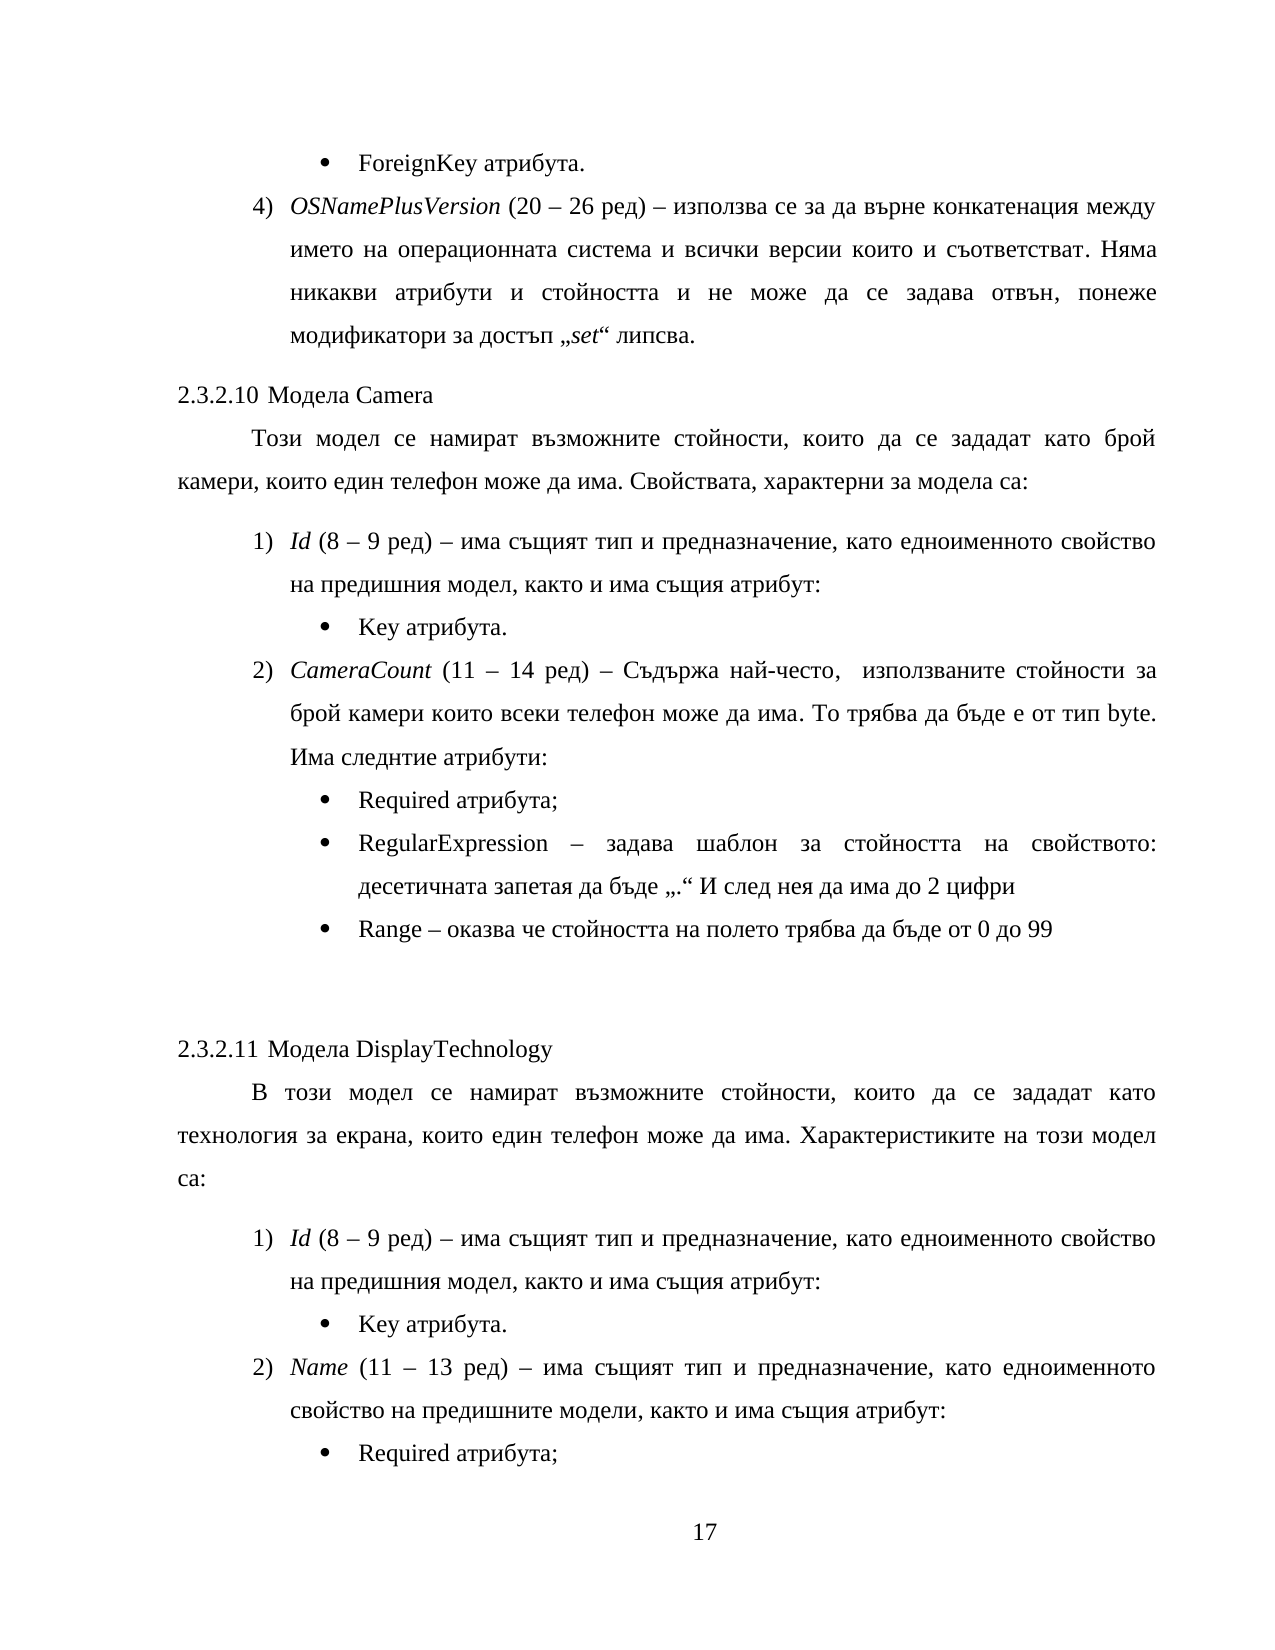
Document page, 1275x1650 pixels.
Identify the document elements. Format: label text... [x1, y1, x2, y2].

list CameraCount (11 – 14 ред) – Съдържа най-често, използваните стойности за брой камери които всеки телефон може да има. То трябва да бъде е от тип byte. Има следнтие атрибути: [252, 655, 1157, 770]
list Range – оказва че стойността на полето трябва да бъде от 0 до 99 [321, 914, 1157, 943]
text В този модел се намират възможните стойности, които да се зададат като технология за екрана, които един телефон може да има. Характеристиките на този модел са: [177, 1077, 1157, 1192]
list Id (8 – 9 ред) – има същият тип и предназначение, като едноименното свойство на предишния модел, както и има същия атрибут: [252, 526, 1157, 598]
list Id (8 – 9 ред) – има същият тип и предназначение, като едноименното свойство на предишния модел, както и има същия атрибут: [252, 1223, 1157, 1295]
list Required атрибута; [321, 785, 1157, 813]
list ForeignKey атрибута. [321, 148, 1157, 176]
list Key атрибута. [321, 612, 1157, 641]
text Този модел се намират възможните стойности, които да се зададат като брой камери, които един телефон може да има. Свойствата, характерни за модела са: [177, 423, 1157, 495]
list RegularExpression – задава шаблон за стойността на свойството: десетичната запетая да бъде „.“ И след нея да има до 2 цифри [321, 828, 1157, 900]
list OSNamePlusVersion (20 – 26 ред) – използва се за да върне конкатенация между името на операционната система и всички версии които и съответстват. Няма никакви атрибути и стойността и не може да се задава отвън, понеже модификатори за достъп „set“ липсва. [252, 191, 1157, 349]
list Key атрибута. [321, 1309, 1157, 1338]
list Required атрибута; [321, 1438, 1157, 1467]
subtitle Модела DisplayTechnology [177, 1034, 1157, 1062]
list Name (11 – 13 ред) – има същият тип и предназначение, като едноименното свойство на предишните модели, както и има същия атрибут: [252, 1352, 1157, 1424]
subtitle Модела Camera [177, 380, 1157, 409]
